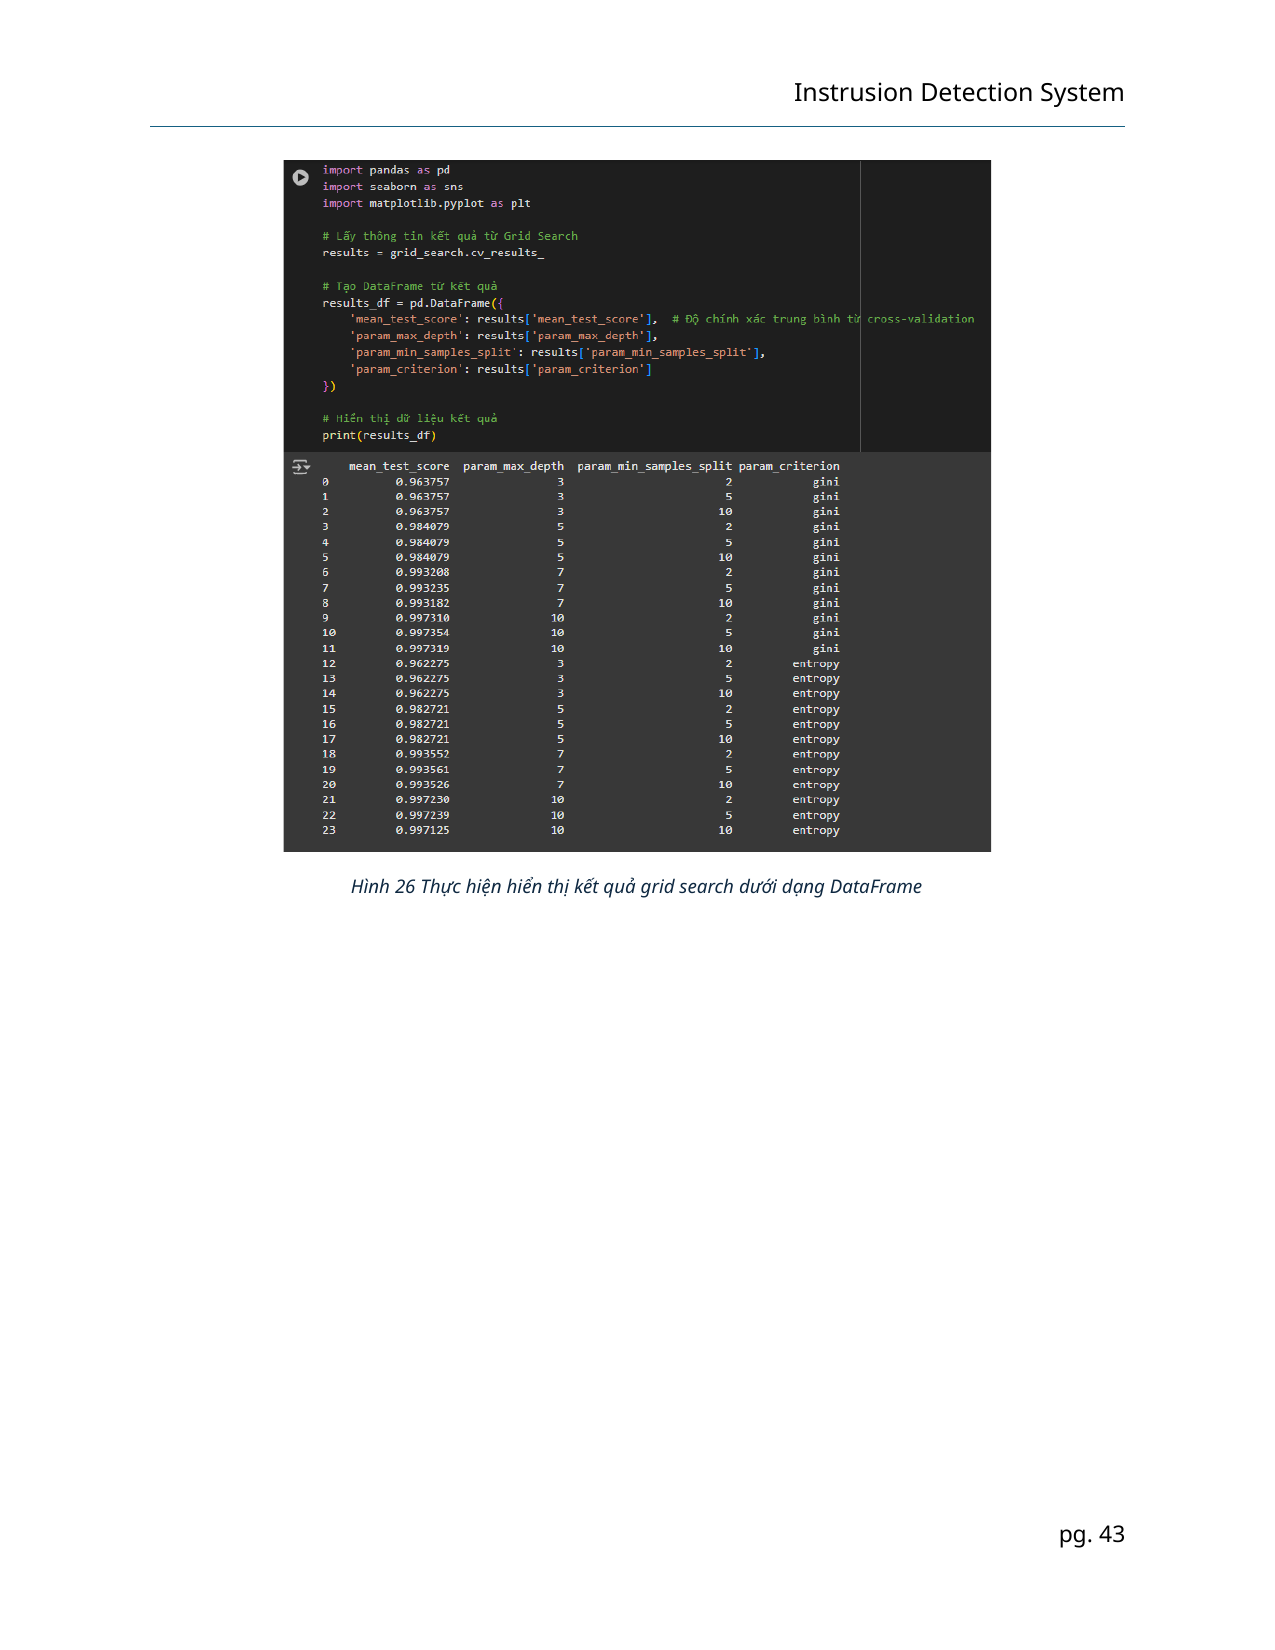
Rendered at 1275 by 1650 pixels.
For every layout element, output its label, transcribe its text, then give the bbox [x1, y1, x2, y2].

picture [283, 160, 992, 852]
